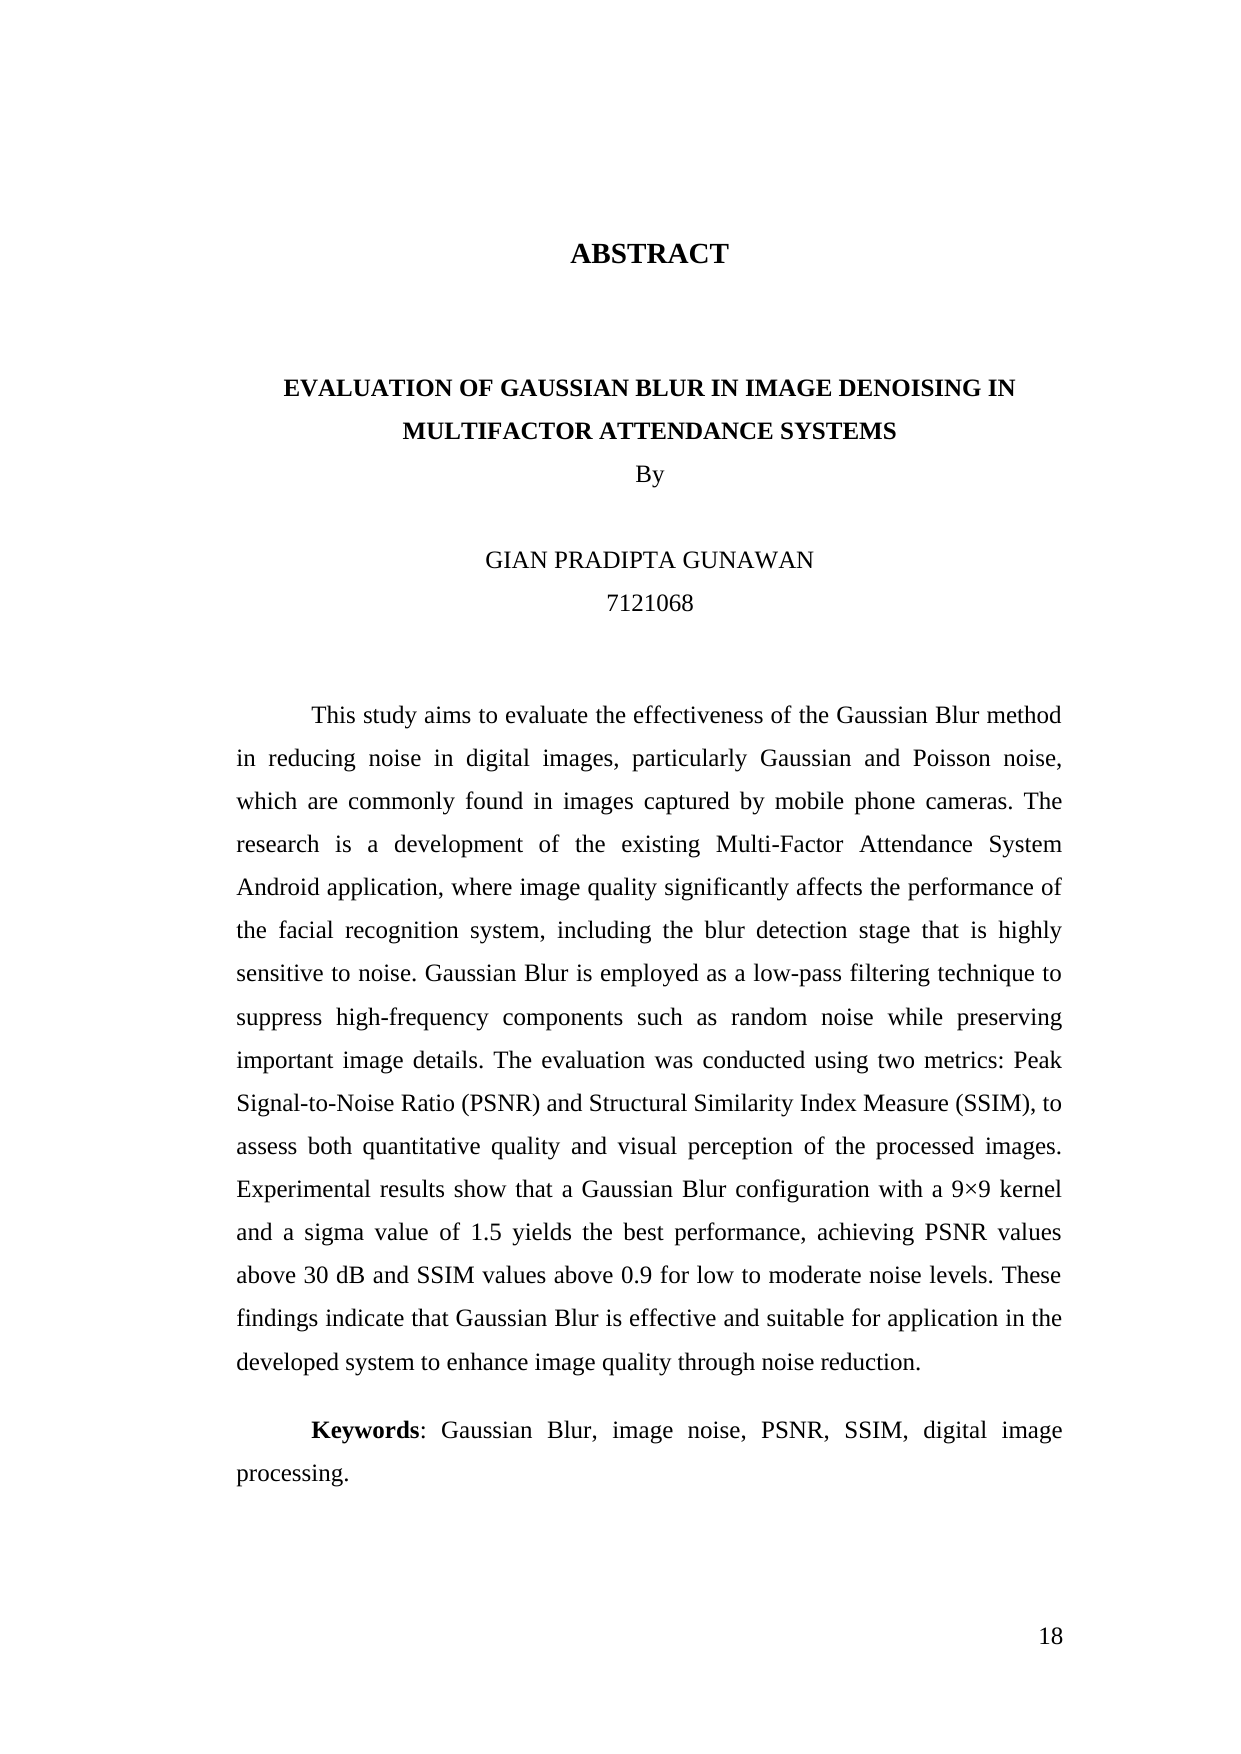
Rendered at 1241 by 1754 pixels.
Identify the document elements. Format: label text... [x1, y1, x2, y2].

text By [236, 459, 1063, 488]
text This study aims to evaluate the effectiveness of the Gaussian Blur method in reducing noise in digital images, particularly Gaussian and Poisson noise, which are commonly found in images captured by mobile phone cameras. The research is a development of the existing Multi-Factor Attendance System Android application, where image quality significantly affects the performance of the facial recognition system, including the blur detection stage that is highly sensitive to noise. Gaussian Blur is employed as a low-pass filtering technique to suppress high-frequency components such as random noise while preserving important image details. The evaluation was conducted using two metrics: Peak Signal-to-Noise Ratio (PSNR) and Structural Similarity Index Measure (SSIM), to assess both quantitative quality and visual perception of the processed images. Experimental results show that a Gaussian Blur configuration with a 9×9 kernel and a sigma value of 1.5 yields the best performance, achieving PSNR values above 30 dB and SSIM values above 0.9 for low to moderate noise levels. These findings indicate that Gaussian Blur is effective and suitable for application in the developed system to enhance image quality through noise reduction. [236, 700, 1063, 1375]
text GIAN PRADIPTA GUNAWAN [236, 545, 1063, 574]
text Keywords: Gaussian Blur, image noise, PSNR, SSIM, digital image processing. [236, 1415, 1063, 1487]
subtitle ABSTRACT [236, 236, 1063, 270]
text EVALUATION OF GAUSSIAN BLUR IN IMAGE DENOISING IN MULTIFACTOR ATTENDANCE SYSTEMS [236, 373, 1063, 445]
text 7121068 [236, 588, 1063, 617]
